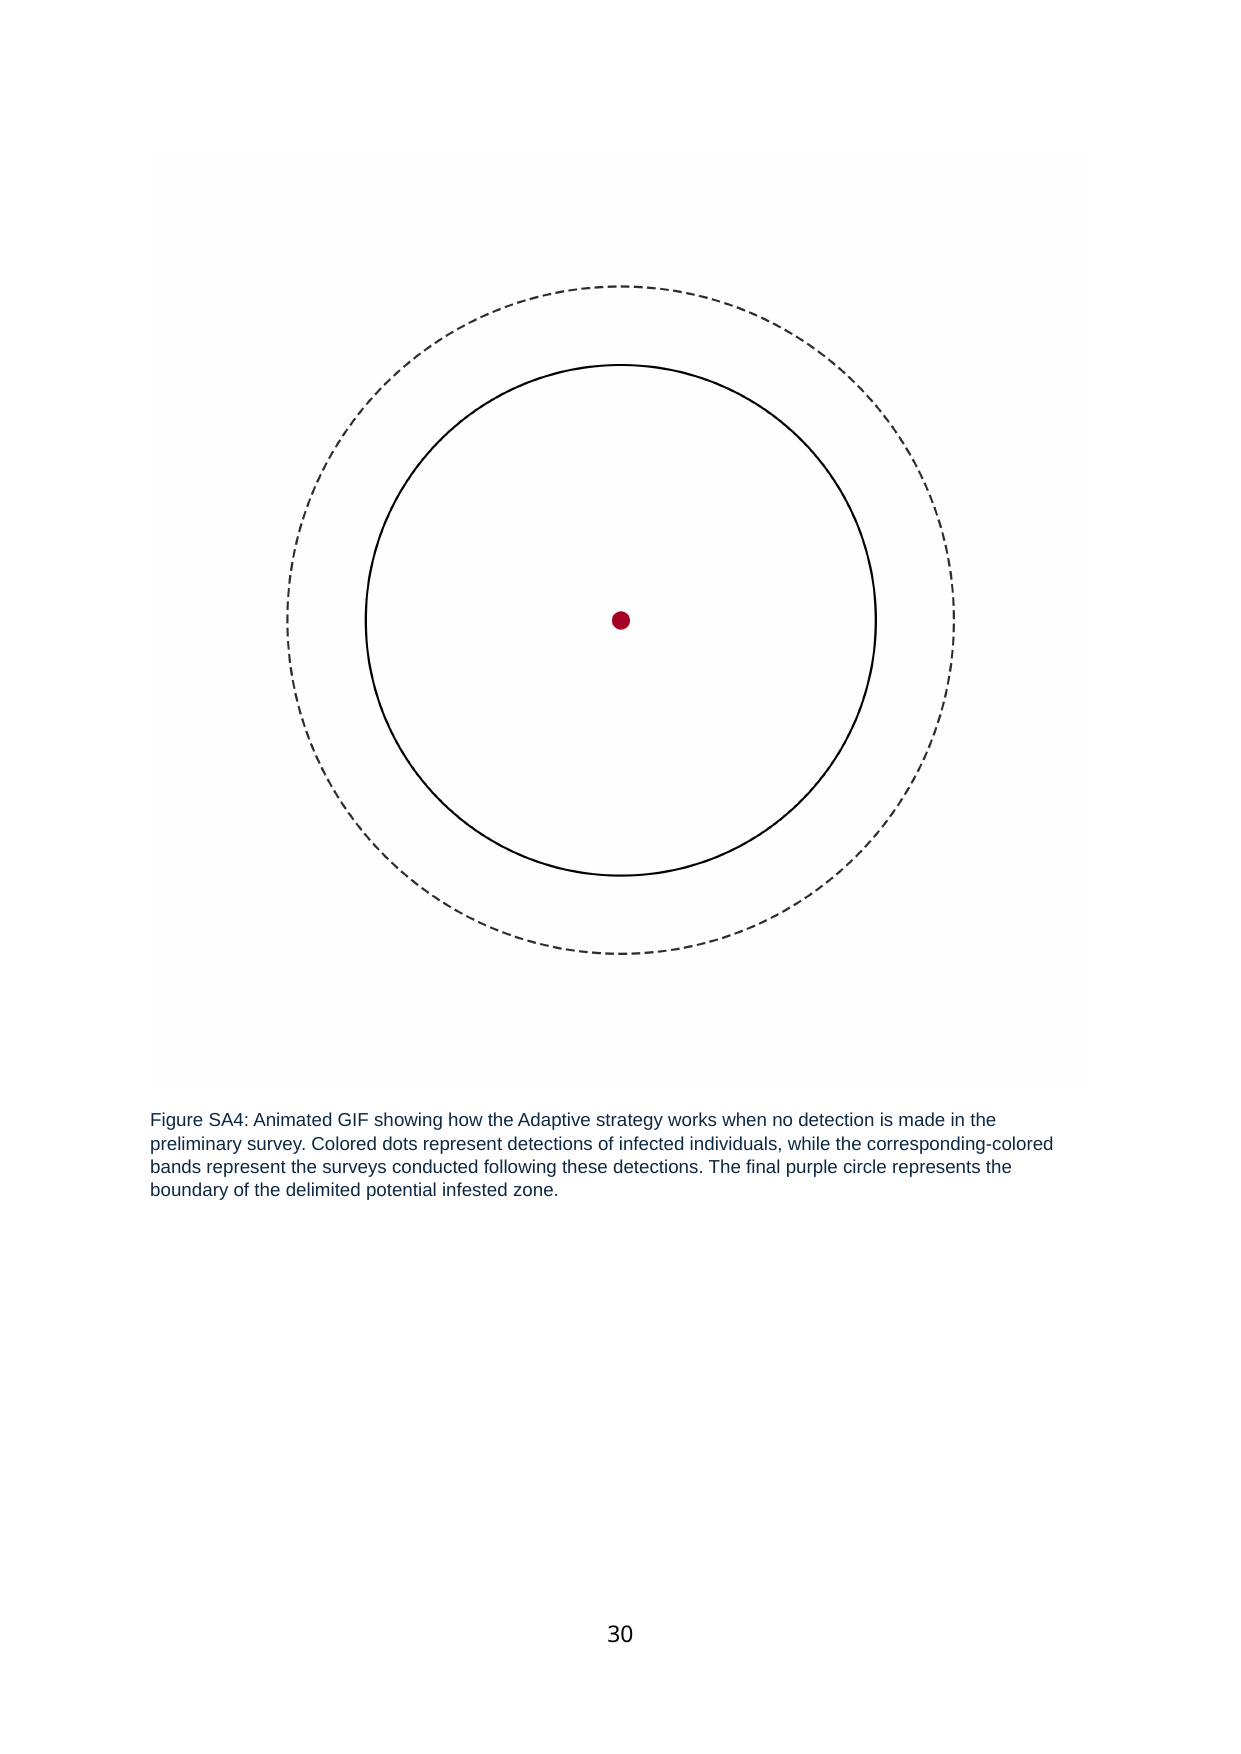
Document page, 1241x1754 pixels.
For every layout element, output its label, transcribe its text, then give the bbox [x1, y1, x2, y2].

text Figure SA4: Animated GIF showing how the Adaptive strategy works when no detection is made in the preliminary survey. Colored dots represent detections of infected individuals, while the corresponding-colored bands represent the surveys conducted following these detections. The final purple circle represents the boundary of the delimited potential infested zone. [150, 1109, 1090, 1201]
picture [150, 150, 1090, 1091]
